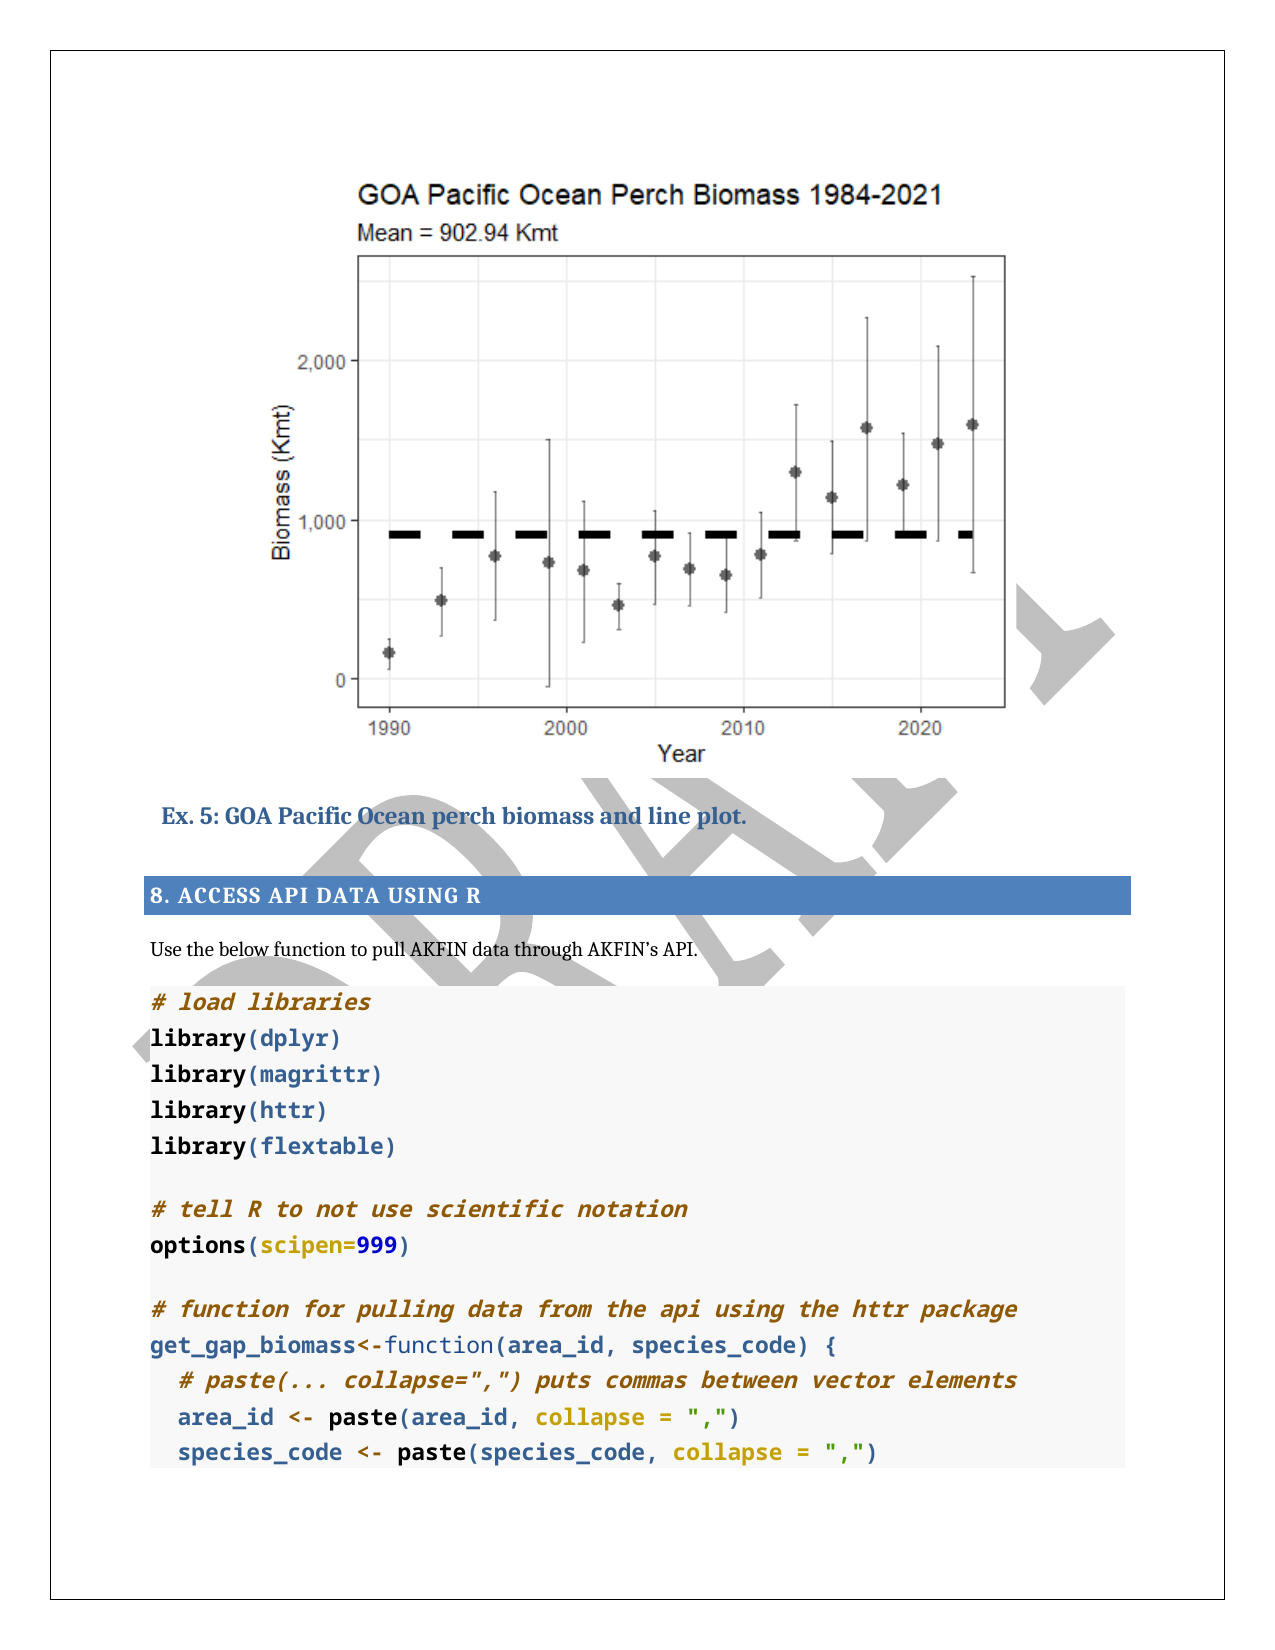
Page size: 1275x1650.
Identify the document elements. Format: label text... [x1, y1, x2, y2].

text Use the below function to pull AKFIN data through AKFIN’s API. [150, 938, 1125, 962]
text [150, 986, 1125, 1468]
subtitle 8. Access API data using R [150, 883, 1125, 909]
table_header Ex. 5: GOA Pacific Ocean perch biomass and line plot. [150, 150, 1125, 855]
picture [258, 170, 1017, 778]
